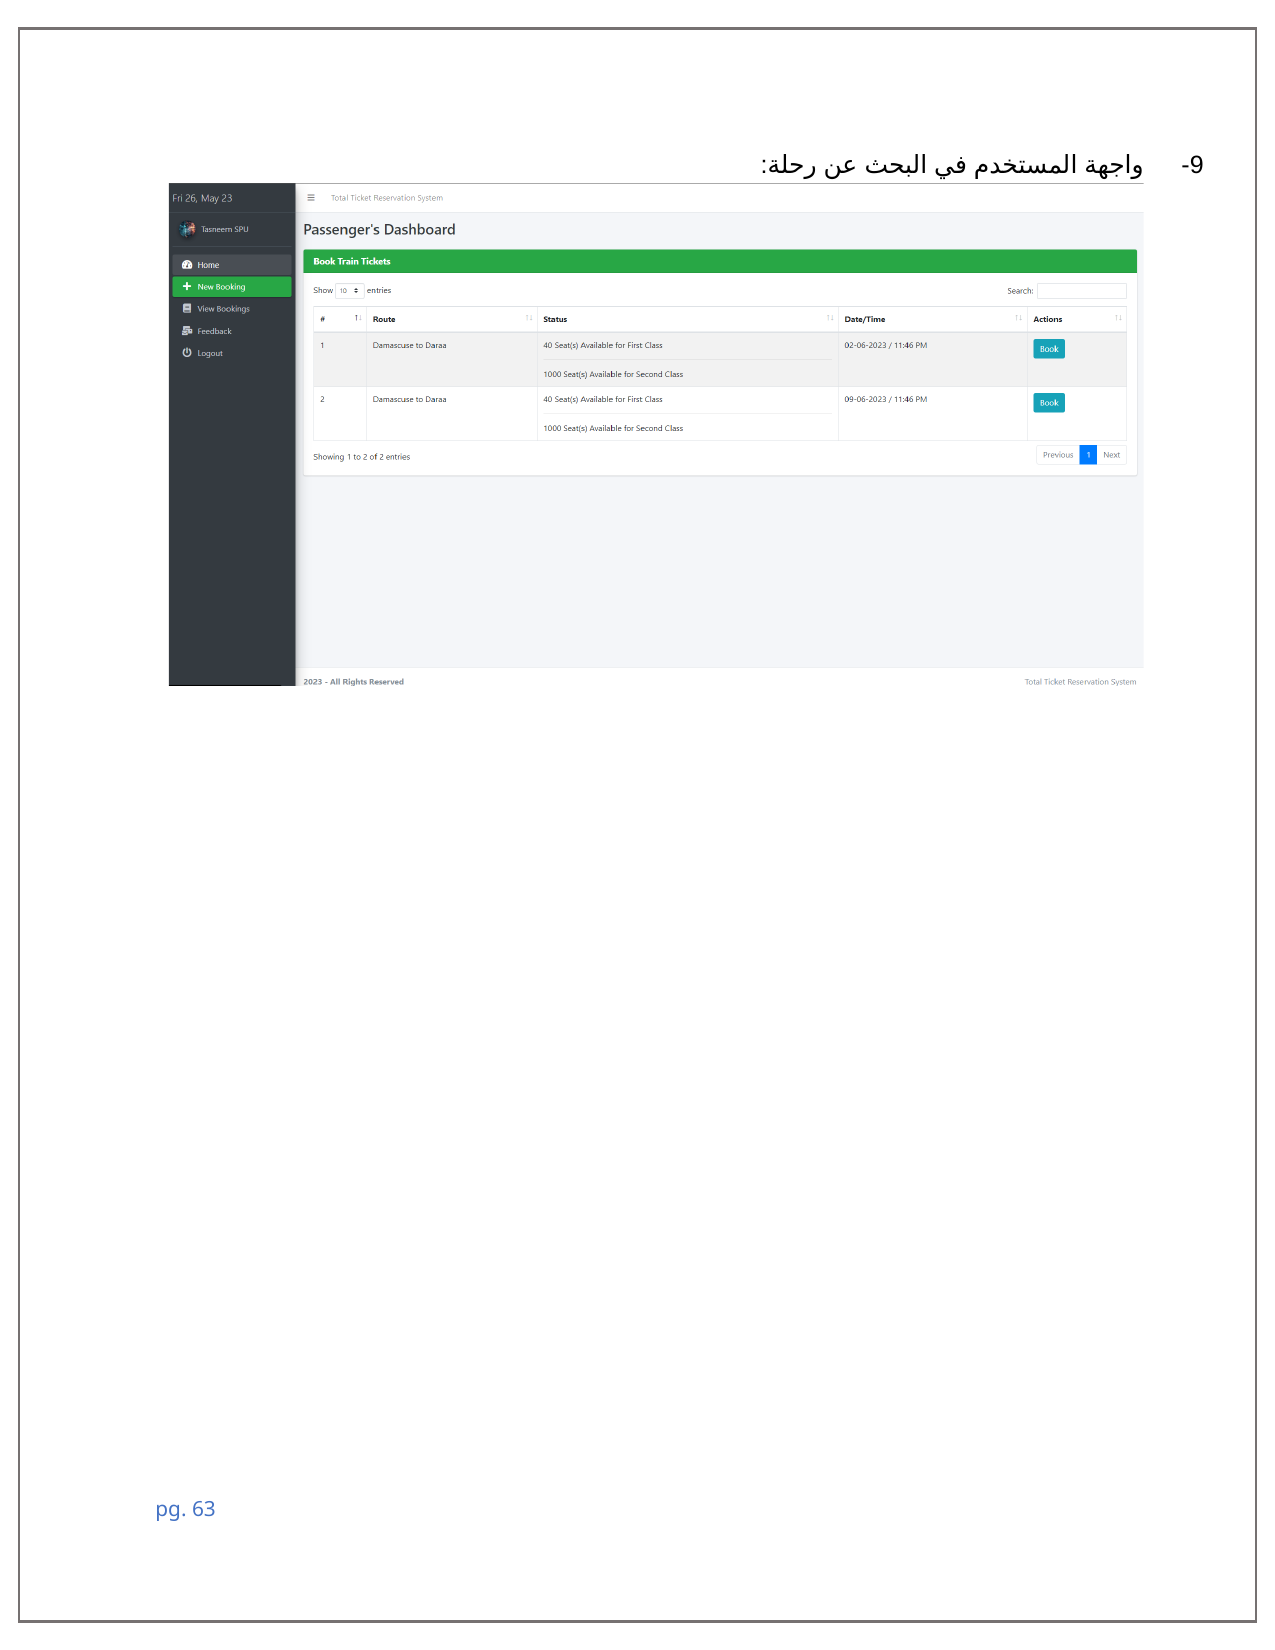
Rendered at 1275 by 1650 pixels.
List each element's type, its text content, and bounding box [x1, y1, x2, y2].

list واجهة المستخدم في البحث عن رحلة: [150, 150, 1181, 179]
